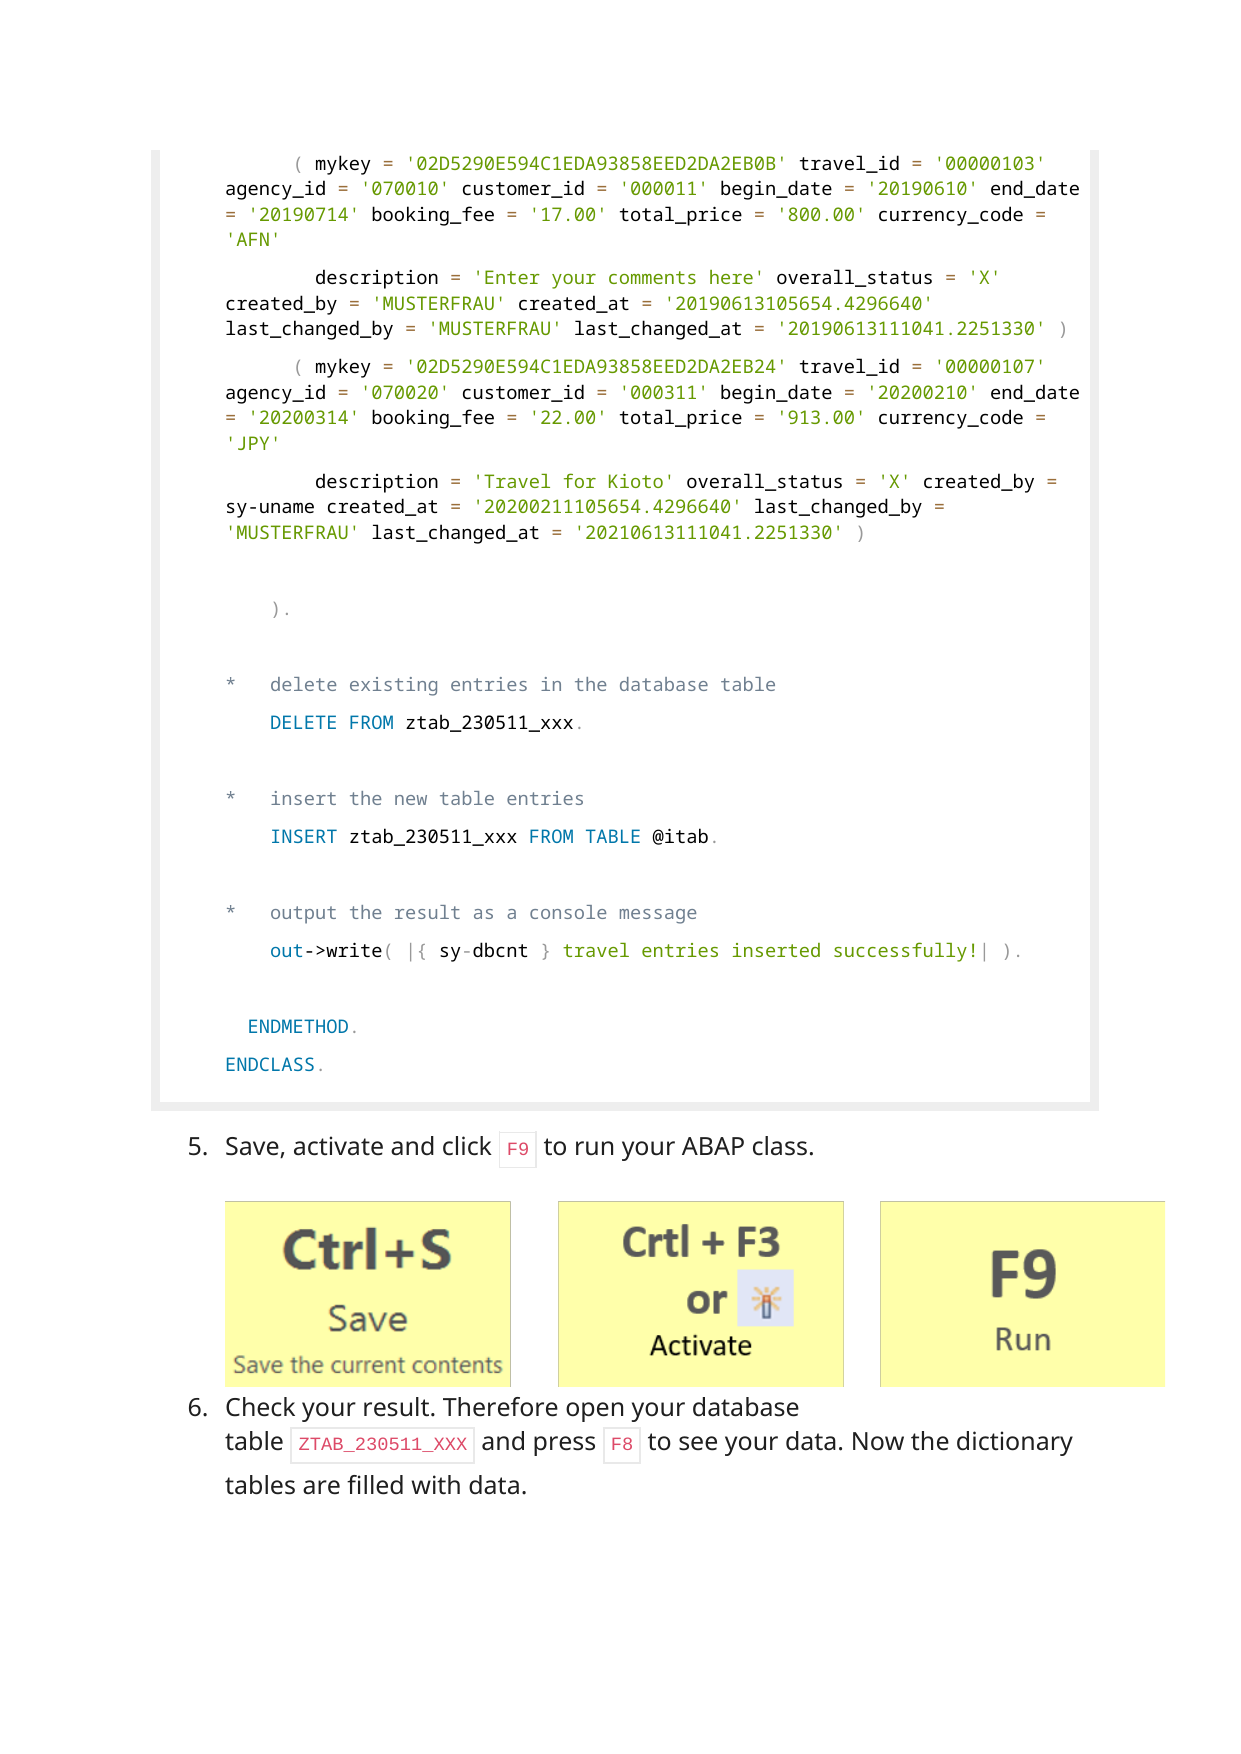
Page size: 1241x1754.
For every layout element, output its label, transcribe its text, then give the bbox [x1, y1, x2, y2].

text description = 'Travel for Kioto' overall_status = 'X' created_by = sy-uname created_at = '20200211105654.4296640' last_changed_by = 'MUSTERFRAU' last_changed_at = '20210613111041.2251330' ) [160, 468, 1090, 545]
text ENDCLASS. [160, 1052, 1090, 1102]
text INSERT ztab_230511_xxx FROM TABLE @itab. [160, 823, 1090, 849]
text * delete existing entries in the database table [160, 671, 1090, 697]
text ). [160, 595, 1090, 621]
text ( mykey = '02D5290E594C1EDA93858EED2DA2EB24' travel_id = '00000107' agency_id = '070020' customer_id = '000311' begin_date = '20200210' end_date = '20200314' booking_fee = '22.00' total_price = '913.00' currency_code = 'JPY' [160, 354, 1090, 456]
text DELETE FROM ztab_230511_xxx. [160, 709, 1090, 735]
picture [225, 1199, 1166, 1387]
text out->write( |{ sy-dbcnt } travel entries inserted successfully!| ). [160, 937, 1090, 963]
text ( mykey = '02D5290E594C1EDA93858EED2DA2EB0B' travel_id = '00000103' agency_id = '070010' customer_id = '000011' begin_date = '20190610' end_date = '20190714' booking_fee = '17.00' total_price = '800.00' currency_code = 'AFN' [160, 150, 1090, 252]
picture [319, 1020, 325, 1033]
list Check your result. Therefore open your database table ZTAB_230511_XXX and press F8 to see your data. Now the dictionary tables are filled with data. [187, 1386, 1090, 1501]
text description = 'Enter your comments here' overall_status = 'X' created_by = 'MUSTERFRAU' created_at = '20190613105654.4296640' last_changed_by = 'MUSTERFRAU' last_changed_at = '20190613111041.2251330' ) [160, 264, 1090, 341]
text * output the result as a console message [160, 899, 1090, 925]
list Save, activate and click F9 to run your ABAP class. [187, 1128, 1090, 1168]
text * insert the new table entries [160, 785, 1090, 811]
text ENDMETHOD. [160, 1013, 1090, 1039]
